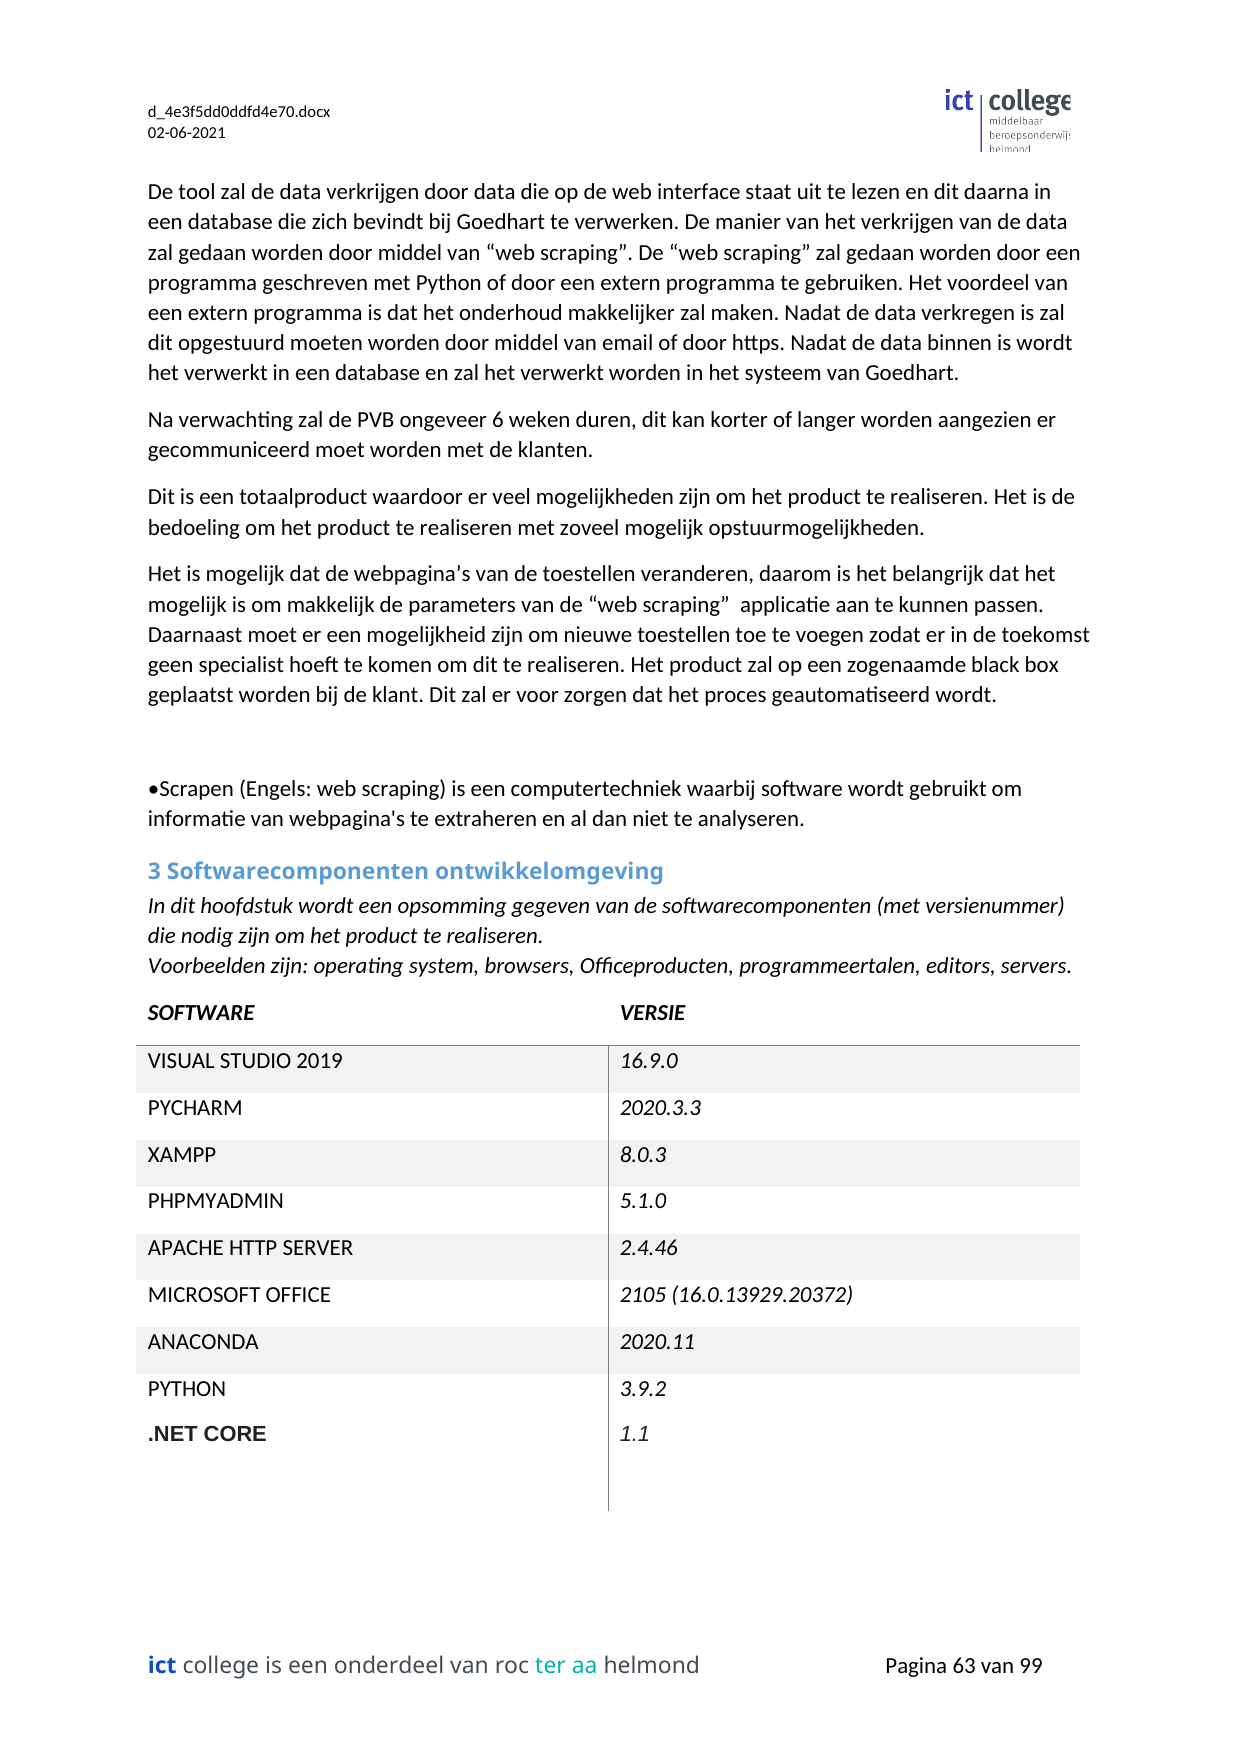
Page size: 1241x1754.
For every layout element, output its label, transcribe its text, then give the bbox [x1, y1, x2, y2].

text Het is mogelijk dat de webpagina’s van de toestellen veranderen, daarom is het belangrijk dat het mogelijk is om makkelijk de parameters van de “web scraping” applicatie aan te kunnen passen. Daarnaast moet er een mogelijkheid zijn om nieuwe toestellen toe te voegen zodat er in de toekomst geen specialist hoeft te komen om dit te realiseren. Het product zal op een zogenaamde black box geplaatst worden bij de klant. Dit zal er voor zorgen dat het proces geautomatiseerd wordt. [148, 559, 1093, 708]
table_header Versie [608, 999, 1080, 1045]
table_cell XAMPP [136, 1140, 608, 1187]
table_cell 16.9.0 [609, 1046, 1080, 1093]
table_cell Anaconda [136, 1327, 608, 1374]
table_cell 2105 (16.0.13929.20372) [609, 1280, 1080, 1327]
table_cell phpmyadmin [136, 1187, 608, 1233]
table_cell Visual Studio 2019 [136, 1046, 608, 1093]
table_header Software [136, 999, 608, 1045]
table_cell 2020.11 [609, 1327, 1080, 1374]
table_cell 2.4.46 [609, 1234, 1080, 1280]
table_cell 3.9.2 1.1 [609, 1374, 1080, 1511]
table_cell 5.1.0 [609, 1187, 1080, 1233]
table_cell Apache http server [136, 1234, 608, 1280]
table_cell Pycharm [136, 1093, 608, 1140]
table_cell Python .NET Core [136, 1374, 608, 1511]
picture [945, 89, 1071, 152]
text De tool zal de data verkrijgen door data die op de web interface staat uit te lezen en dit daarna in een database die zich bevindt bij Goedhart te verwerken. De manier van het verkrijgen van de data zal gedaan worden door middel van “web scraping”. De “web scraping” zal gedaan worden door een programma geschreven met Python of door een extern programma te gebruiken. Het voordeel van een extern programma is dat het onderhoud makkelijker zal maken. Nadat de data verkregen is zal dit opgestuurd moeten worden door middel van email of door https. Nadat de data binnen is wordt het verwerkt in een database en zal het verwerkt worden in het systeem van Goedhart. [148, 177, 1093, 386]
table_cell 2020.3.3 [609, 1093, 1080, 1140]
text In dit hoofdstuk wordt een opsomming gegeven van de softwarecomponenten (met versienummer) die nodig zijn om het product te realiseren. Voorbeelden zijn: operating system, browsers, Officeproducten, programmeertalen, editors, servers. [148, 891, 1093, 980]
table_cell 8.0.3 [609, 1140, 1080, 1187]
table_cell Microsoft office [136, 1280, 608, 1327]
text Dit is een totaalproduct waardoor er veel mogelijkheden zijn om het product te realiseren. Het is de bedoeling om het product te realiseren met zoveel mogelijk opstuurmogelijkheden. [148, 482, 1093, 541]
text •Scrapen (Engels: web scraping) is een computertechniek waarbij software wordt gebruikt om informatie van webpagina's te extraheren en al dan niet te analyseren. [148, 774, 1093, 832]
text Na verwachting zal de PVB ongeveer 6 weken duren, dit kan korter of langer worden aangezien er gecommuniceerd moet worden met de klanten. [148, 405, 1093, 463]
subtitle 3 Softwarecomponenten ontwikkelomgeving [148, 855, 1093, 887]
